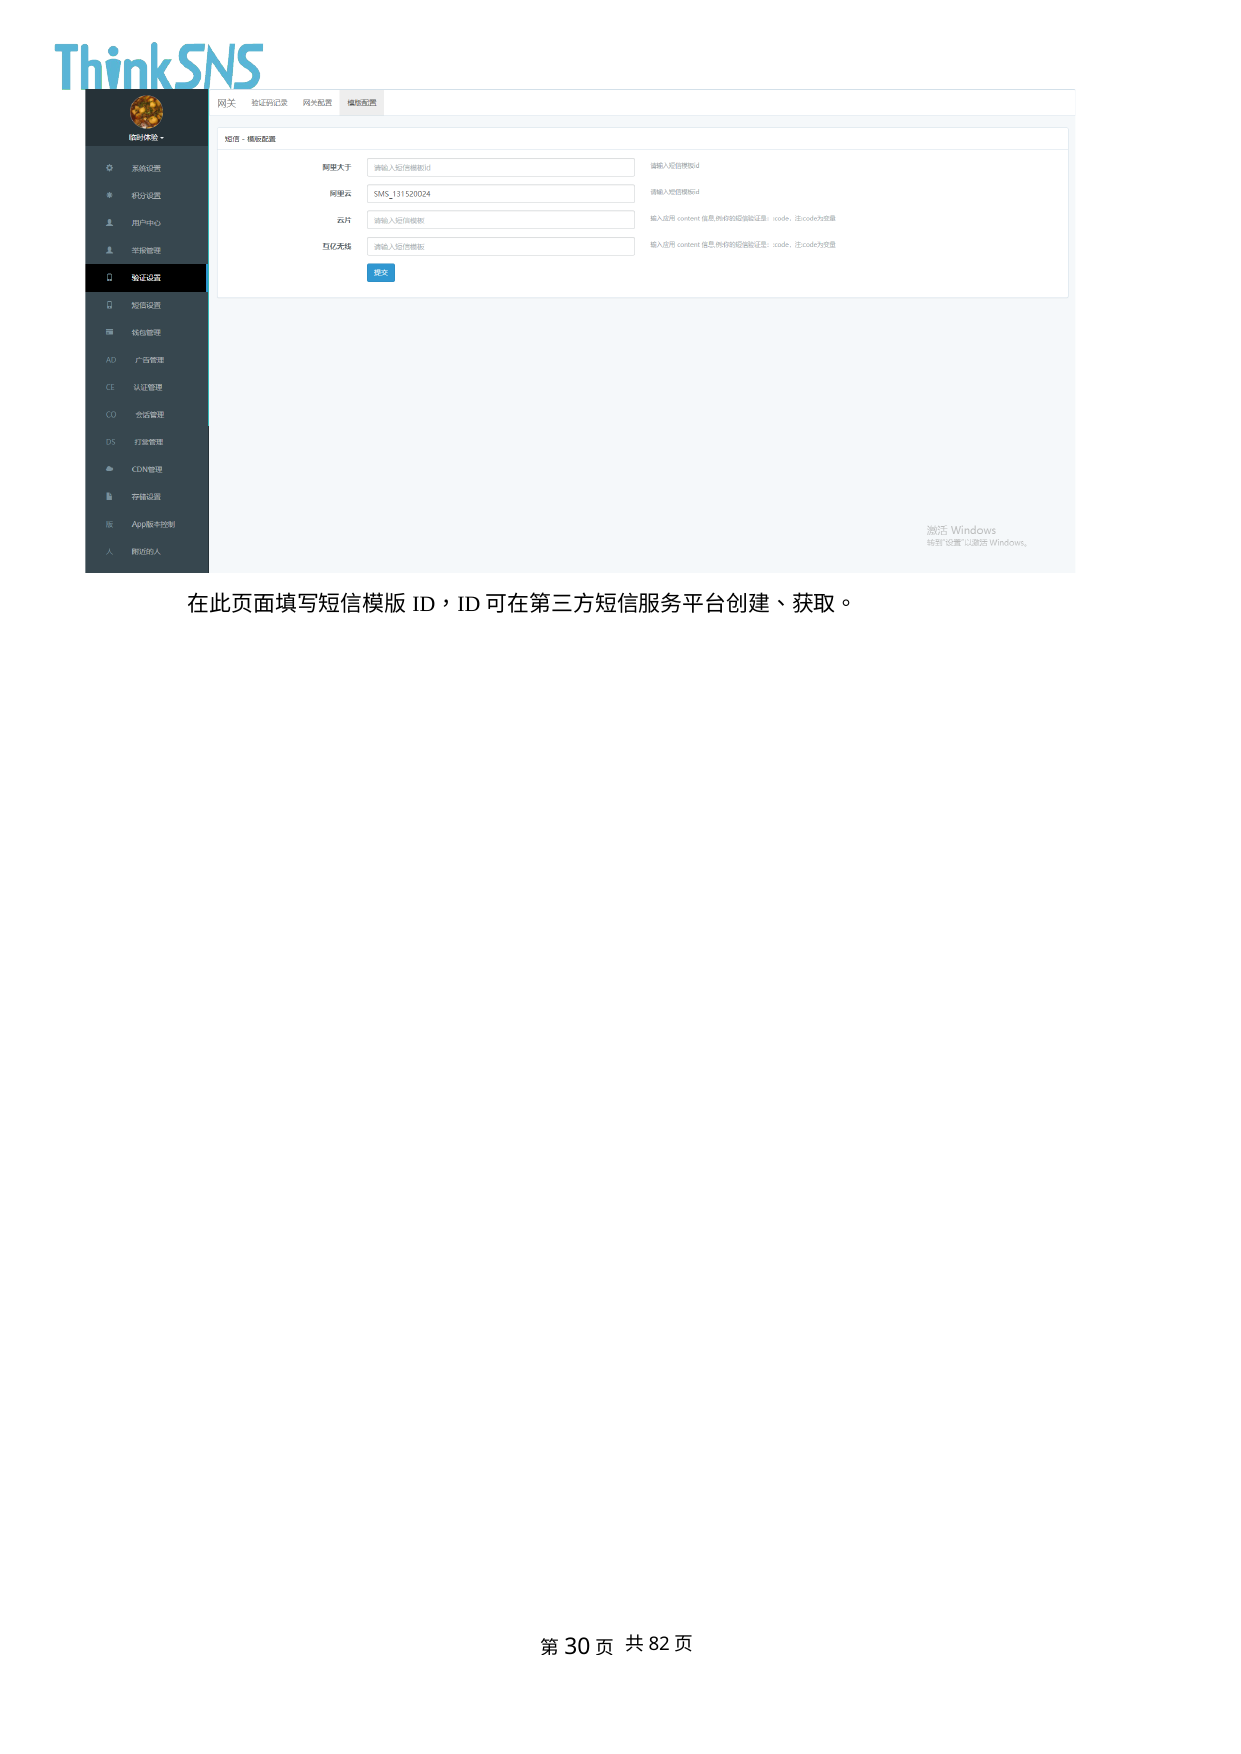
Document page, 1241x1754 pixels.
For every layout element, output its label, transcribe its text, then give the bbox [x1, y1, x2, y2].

text 在此页面填写短信模版 ID，ID 可在第三方短信服务平台创建、获取。 [187, 588, 1076, 618]
picture [54, 42, 1076, 573]
